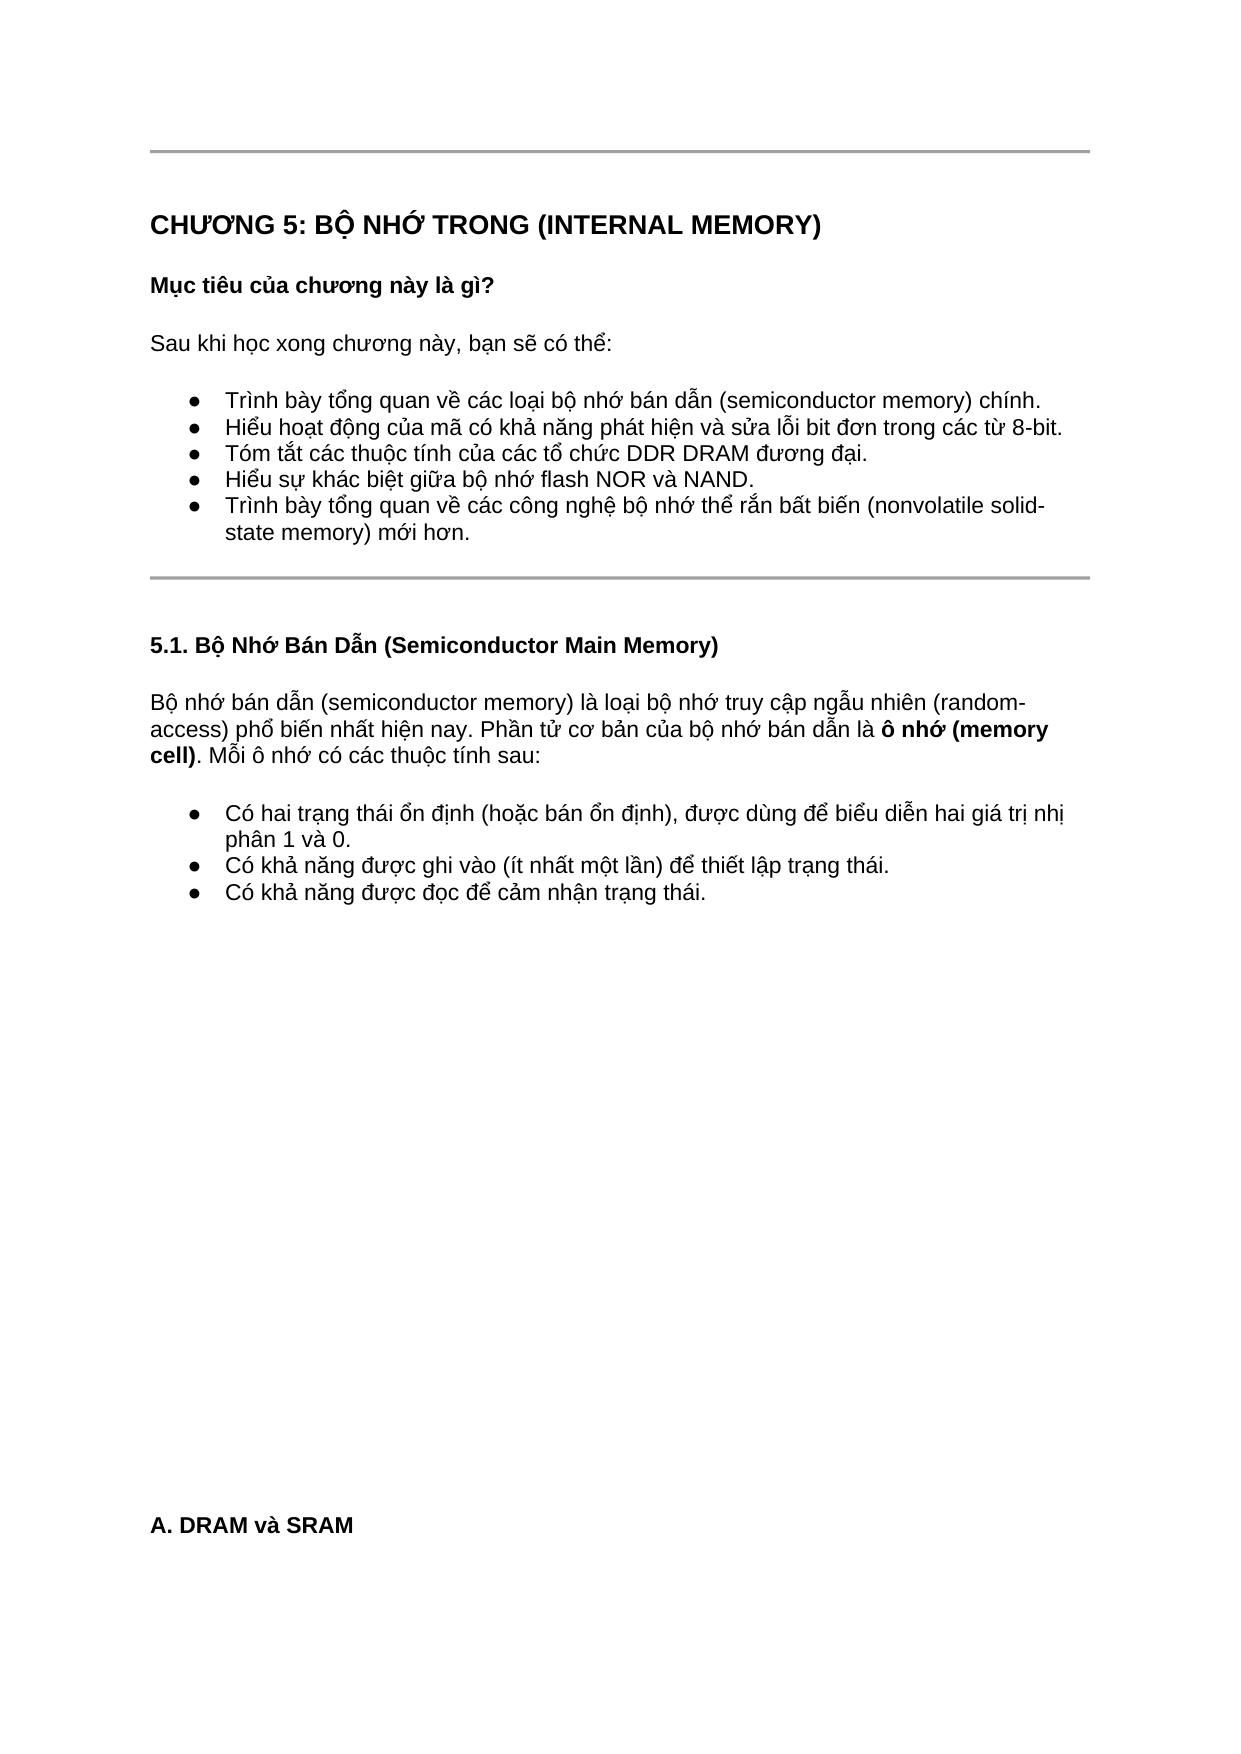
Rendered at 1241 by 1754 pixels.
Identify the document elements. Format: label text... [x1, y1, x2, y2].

list Hiểu hoạt động của mã có khả năng phát hiện và sửa lỗi bit đơn trong các từ 8-bit. [187, 413, 1090, 440]
subtitle 5.1. Bộ Nhớ Bán Dẫn (Semiconductor Main Memory) [150, 632, 1090, 658]
list Có hai trạng thái ổn định (hoặc bán ổn định), được dùng để biểu diễn hai giá trị nhị phân 1 và 0. [187, 799, 1090, 852]
list Tóm tắt các thuộc tính của các tổ chức DDR DRAM đương đại. [187, 440, 1090, 466]
subtitle CHƯƠNG 5: BỘ NHỚ TRONG (INTERNAL MEMORY) [150, 209, 1090, 241]
list Trình bày tổng quan về các loại bộ nhớ bán dẫn (semiconductor memory) chính. [187, 387, 1090, 413]
list Hiểu sự khác biệt giữa bộ nhớ flash NOR và NAND. [187, 466, 1090, 492]
list Có khả năng được đọc để cảm nhận trạng thái. [187, 879, 1090, 905]
list Có khả năng được ghi vào (ít nhất một lần) để thiết lập trạng thái. [187, 852, 1090, 879]
text A. DRAM và SRAM [150, 1512, 1090, 1539]
text Bộ nhớ bán dẫn (semiconductor memory) là loại bộ nhớ truy cập ngẫu nhiên (random-access) phổ biến nhất hiện nay. Phần tử cơ bản của bộ nhớ bán dẫn là ô nhớ (memory cell). Mỗi ô nhớ có các thuộc tính sau: [150, 689, 1090, 768]
list Trình bày tổng quan về các công nghệ bộ nhớ thể rắn bất biến (nonvolatile solid-state memory) mới hơn. [187, 492, 1090, 545]
text Sau khi học xong chương này, bạn sẽ có thể: [150, 329, 1090, 356]
text Mục tiêu của chương này là gì? [150, 272, 1090, 298]
